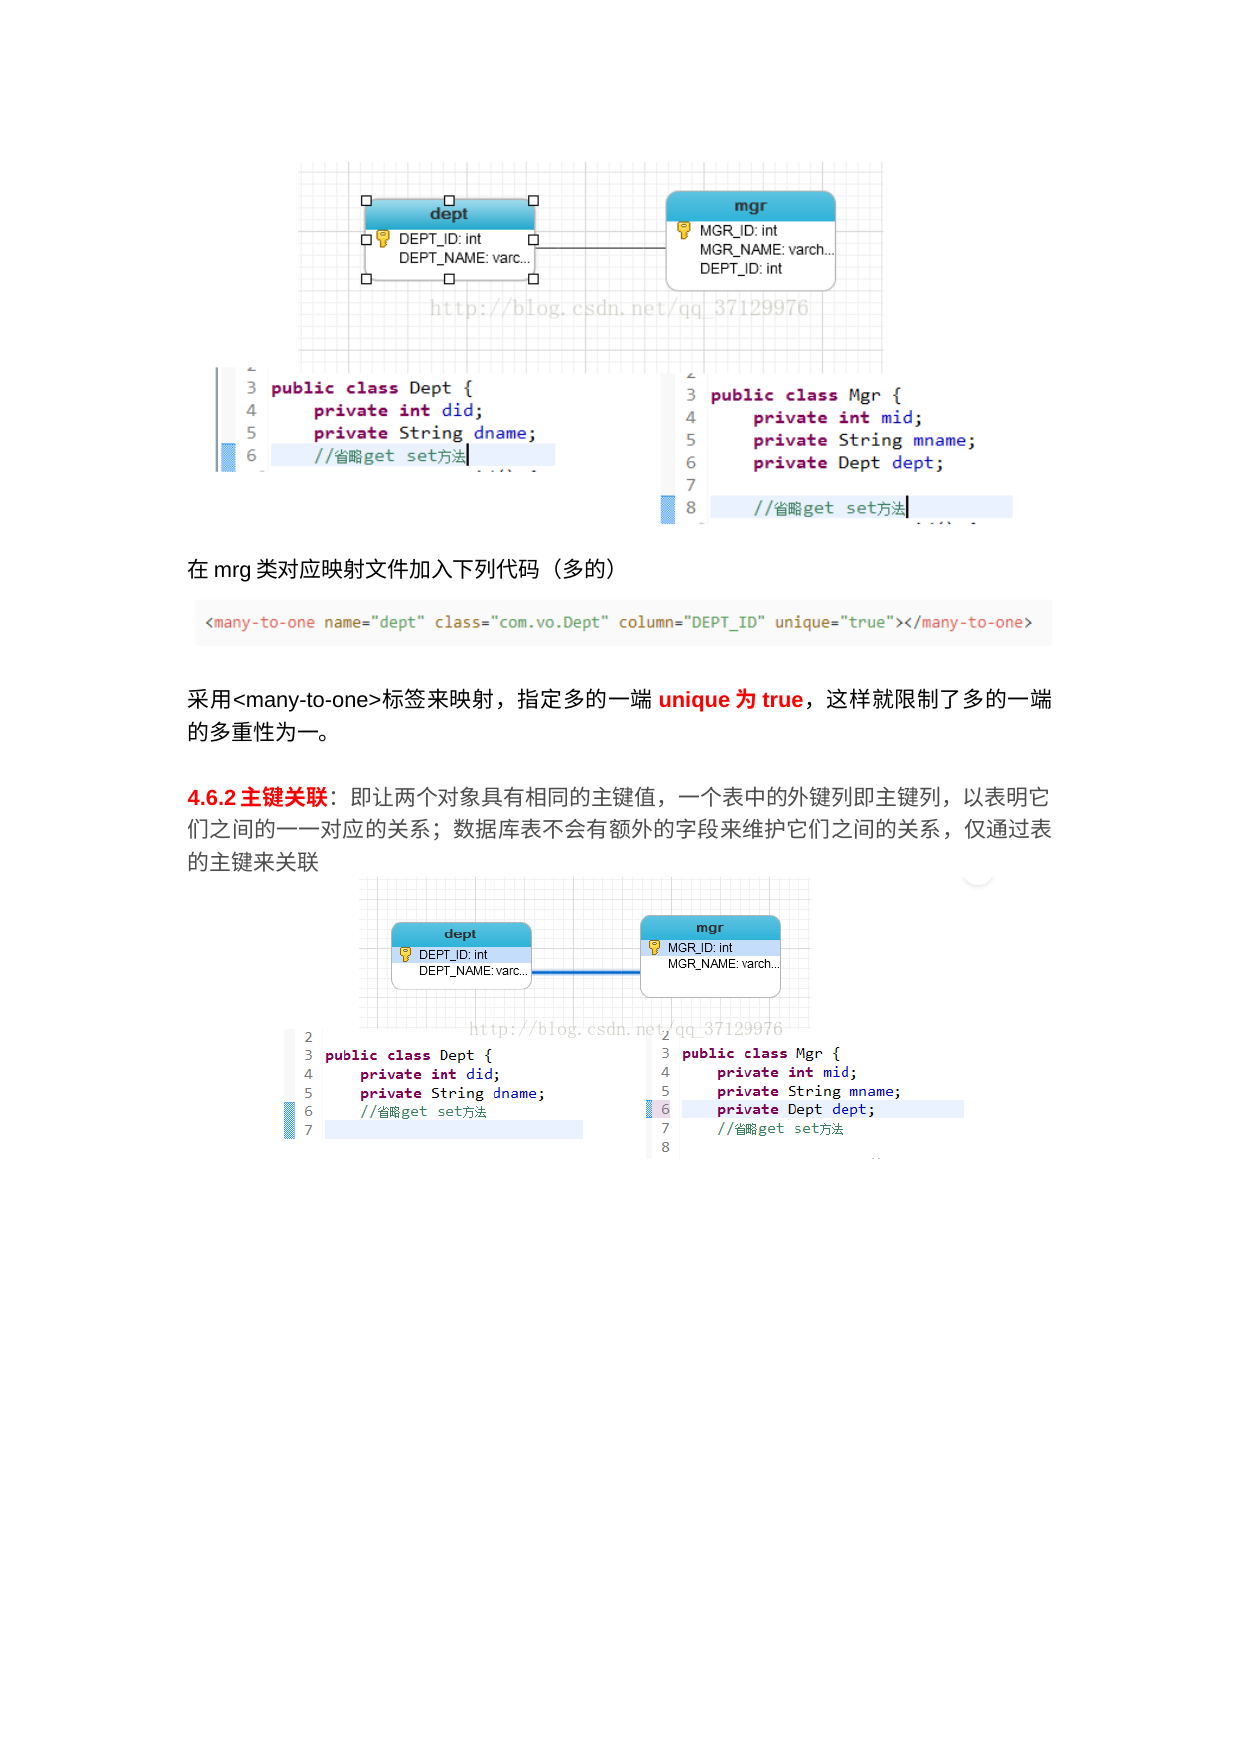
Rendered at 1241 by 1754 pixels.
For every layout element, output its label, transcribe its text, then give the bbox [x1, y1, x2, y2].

picture [244, 877, 996, 1159]
text 采用<many-to-one>标签来映射，指定多的一端unique为true，这样就限制了多的一端的多重性为一。 [187, 658, 1053, 747]
picture [187, 584, 1053, 658]
text 4.6.2主键关联：即让两个对象具有相同的主键值，一个表中的外键列即主键列，以表明它们之间的一一对应的关系；数据库表不会有额外的字段来维护它们之间的关系，仅通过表的主键来关联 [187, 779, 1053, 799]
picture [187, 162, 1053, 536]
text 4.6.2主键关联：即让两个对象具有相同的主键值，一个表中的外键列即主键列，以表明它们之间的一一对应的关系；数据库表不会有额外的字段来维护它们之间的关系，仅通过表的主键来关联 [187, 802, 1053, 877]
text 在mrg类对应映射文件加入下列代码（多的） [187, 552, 1053, 584]
